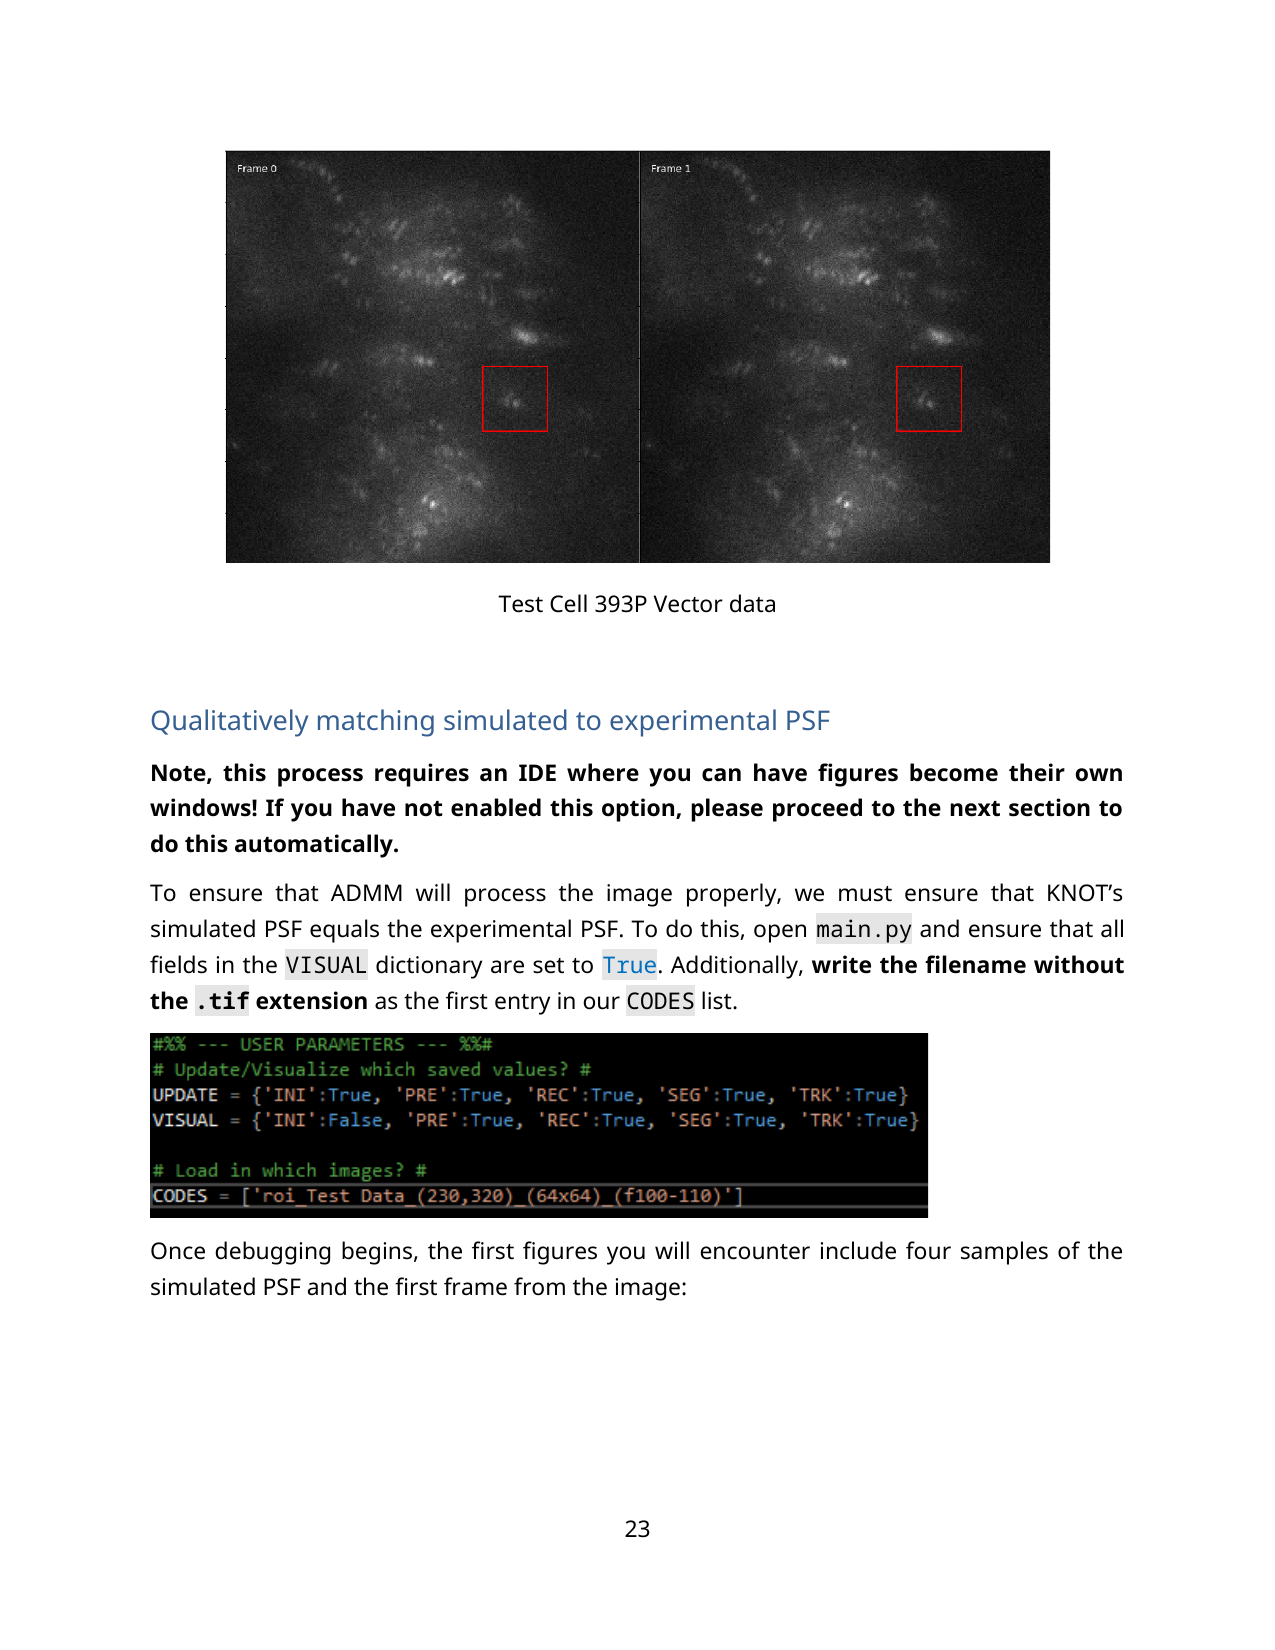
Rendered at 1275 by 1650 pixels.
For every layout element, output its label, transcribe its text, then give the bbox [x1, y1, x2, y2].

text Once debugging begins, the first figures you will encounter include four samples of the simulated PSF and the first frame from the image: [150, 1234, 1125, 1302]
text Note, this process requires an IDE where you can have figures become their own windows! If you have not enabled this option, please proceed to the next section to do this automatically. [150, 756, 1125, 859]
subtitle Qualitatively matching simulated to experimental PSF [150, 702, 1125, 738]
picture [150, 1033, 929, 1218]
text Test Cell 393P Vector data [150, 588, 1125, 619]
picture [225, 150, 1050, 563]
text To ensure that ADMM will process the image properly, we must ensure that KNOT’s simulated PSF equals the experimental PSF. To do this, open main.py and ensure that all fields in the VISUAL dictionary are set to True. Additionally, write the filename without the .tif extension as the first entry in our CODES list. [150, 877, 1125, 1016]
